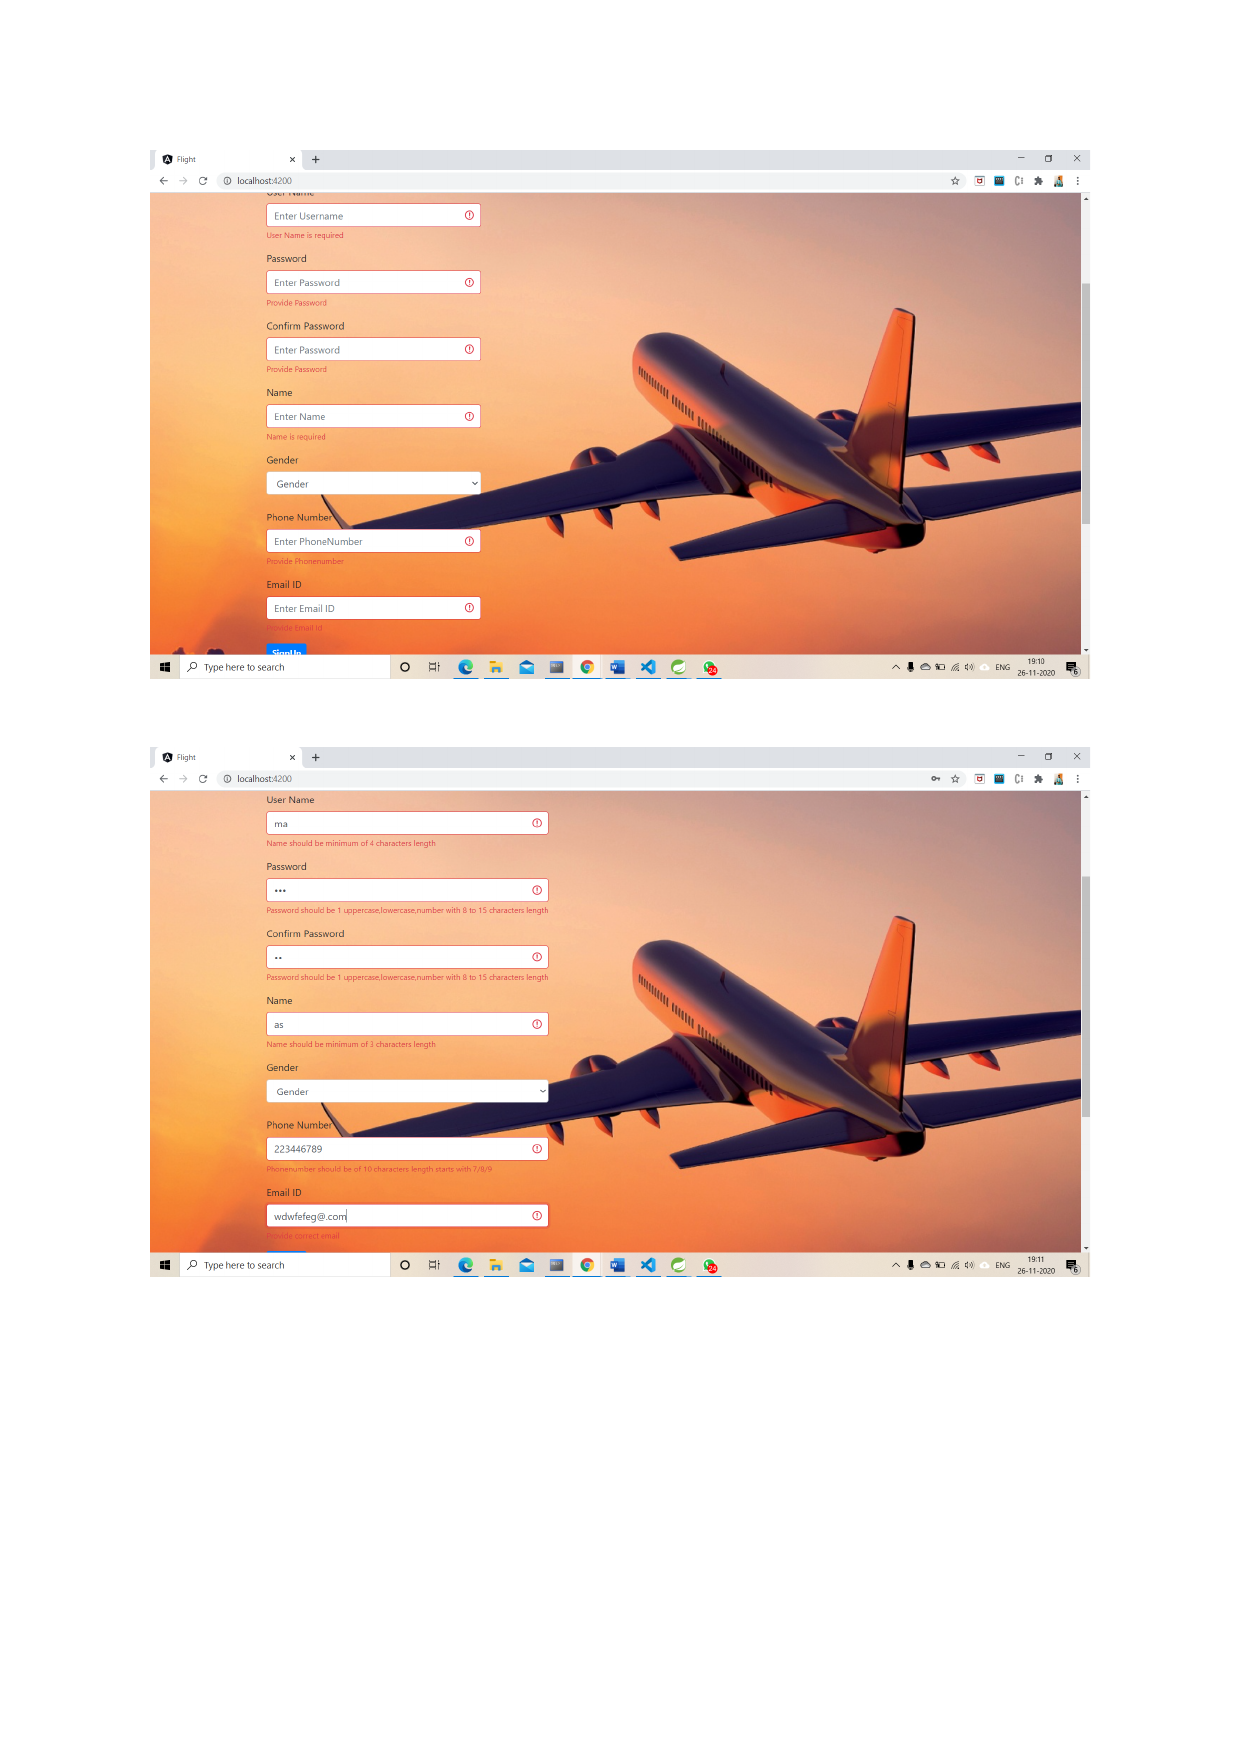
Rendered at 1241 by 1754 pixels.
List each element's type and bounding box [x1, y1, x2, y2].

picture [150, 150, 1091, 679]
picture [150, 747, 1091, 1277]
